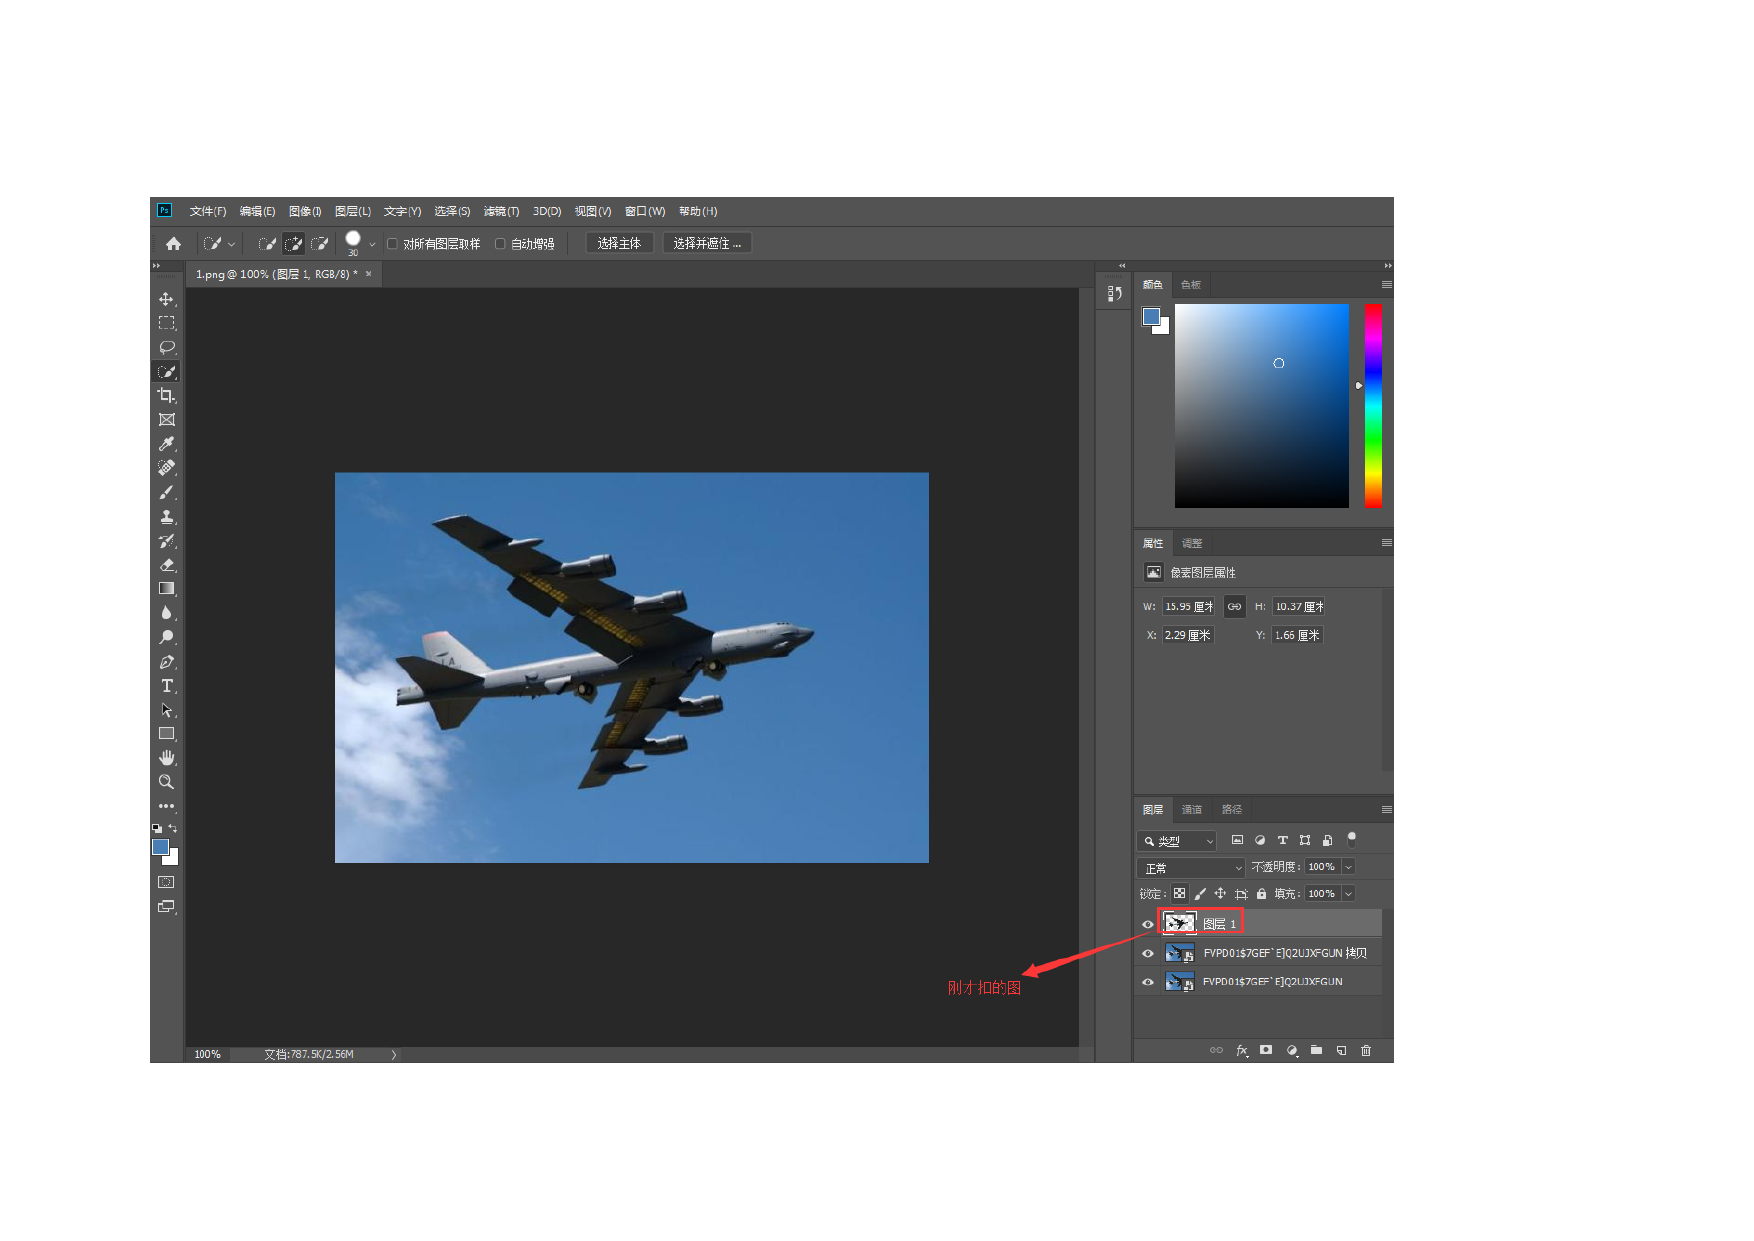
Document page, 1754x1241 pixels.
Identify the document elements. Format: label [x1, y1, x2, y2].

picture [150, 197, 1394, 1063]
